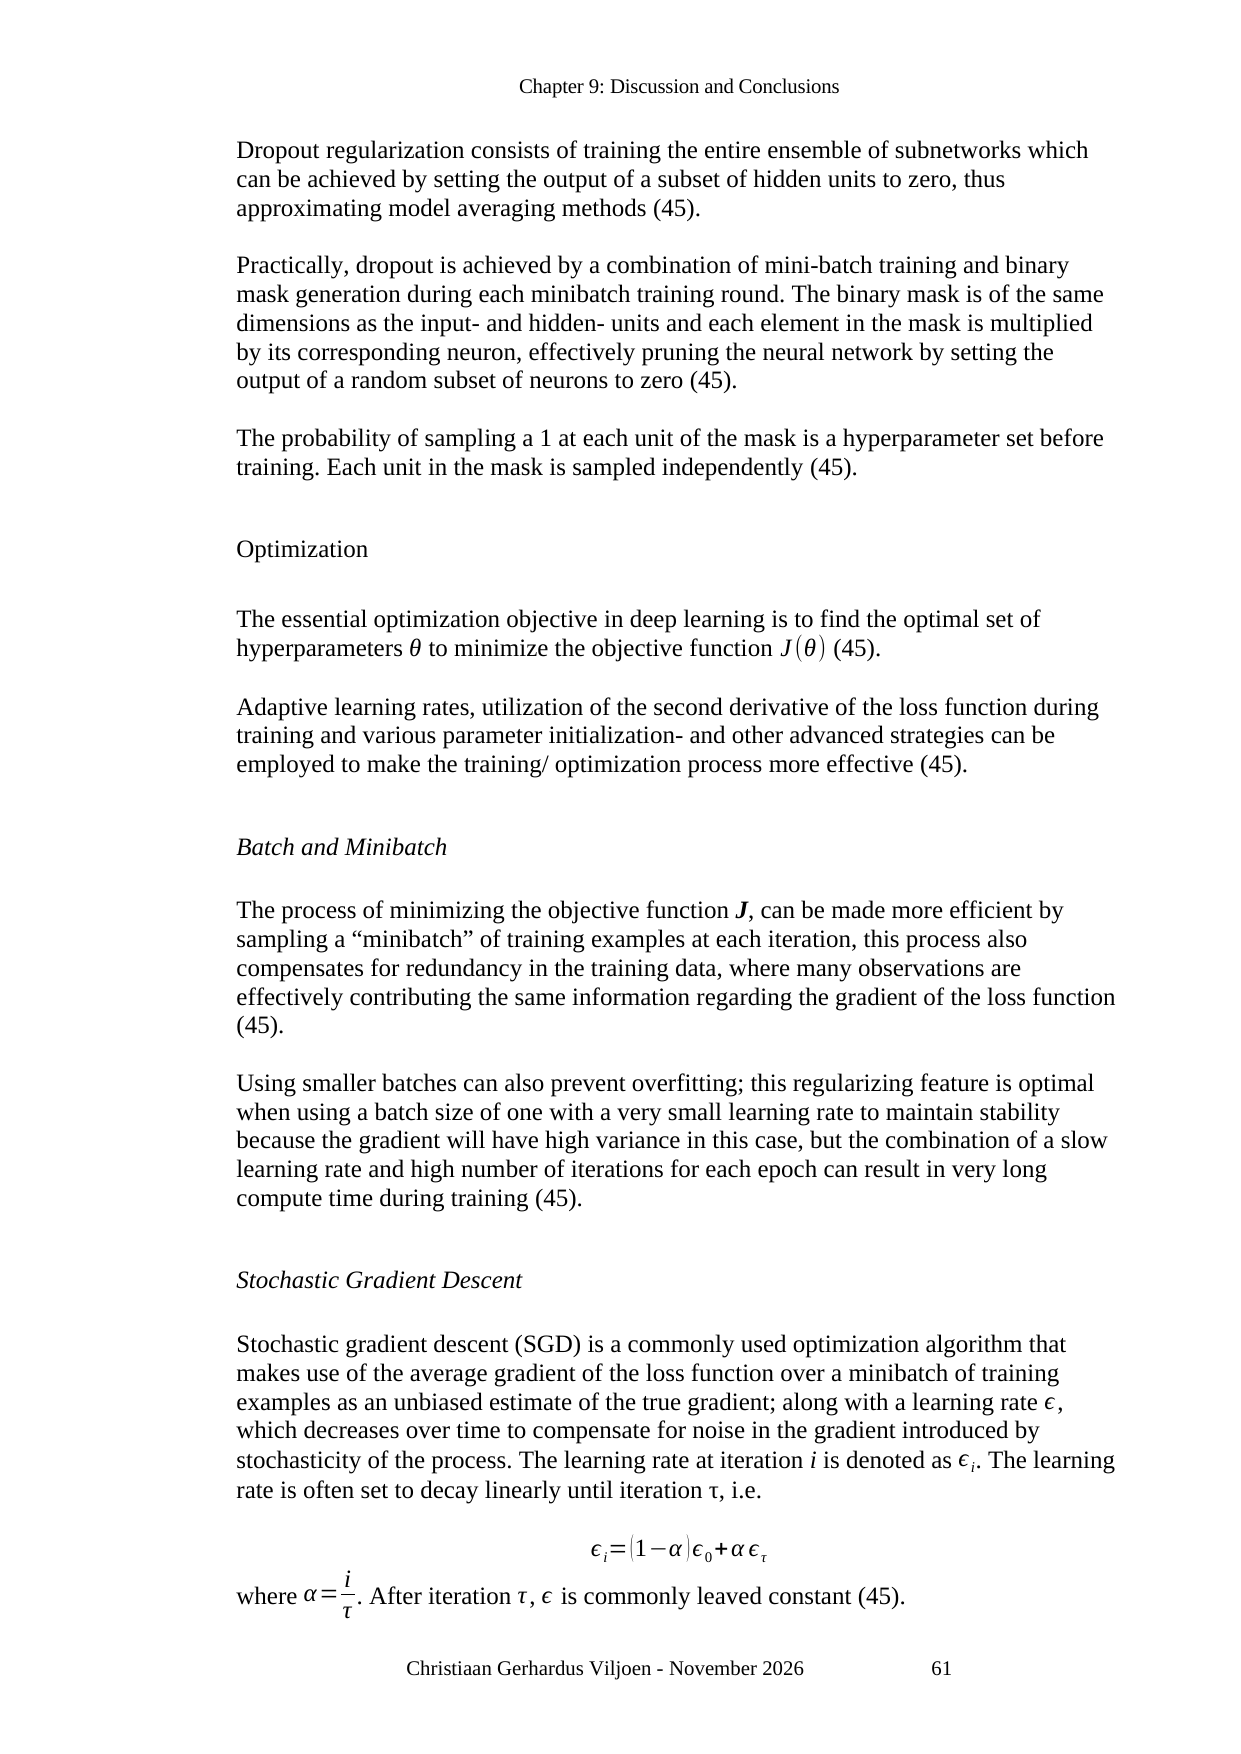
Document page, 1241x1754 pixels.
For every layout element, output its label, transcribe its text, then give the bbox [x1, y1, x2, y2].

subtitle Batch and Minibatch [236, 832, 1122, 860]
text The probability of sampling a 1 at each unit of the mask is a hyperparameter set before training. Each unit in the mask is sampled independently . [236, 423, 1122, 480]
text Adaptive learning rates, utilization of the second derivative of the loss function during training and various parameter initialization- and other advanced strategies can be employed to make the training/ optimization process more effective . [236, 692, 1122, 778]
subtitle Optimization [236, 534, 1122, 563]
text The process of minimizing the objective function J, can be made more efficient by sampling a “minibatch” of training examples at each iteration, this process also compensates for redundancy in the training data, where many observations are effectively contributing the same information regarding the gradient of the loss function . [236, 895, 1122, 1039]
subtitle Stochastic Gradient Descent [236, 1265, 1122, 1294]
text Dropout regularization consists of training the entire ensemble of subnetworks which can be achieved by setting the output of a subset of hidden units to zero, thus approximating model averaging methods . [236, 135, 1122, 222]
text Using smaller batches can also prevent overfitting; this regularizing feature is optimal when using a batch size of one with a very small learning rate to maintain stability because the gradient will have high variance in this case, but the combination of a slow learning rate and high number of iterations for each epoch can result in very long compute time during training . [236, 1068, 1122, 1212]
text where . After iteration , is commonly leaved constant . [236, 1566, 1122, 1625]
text The essential optimization objective in deep learning is to find the optimal set of hyperparameters to minimize the objective function . [236, 604, 1122, 663]
text Stochastic gradient descent (SGD) is a commonly used optimization algorithm that makes use of the average gradient of the loss function over a minibatch of training examples as an unbiased estimate of the true gradient; along with a learning rate , which decreases over time to compensate for noise in the gradient introduced by stochasticity of the process. The learning rate at iteration i is denoted as . The learning rate is often set to decay linearly until iteration τ, i.e. [236, 1329, 1122, 1504]
text Practically, dropout is achieved by a combination of mini-batch training and binary mask generation during each minibatch training round. The binary mask is of the same dimensions as the input- and hidden- units and each element in the mask is multiplied by its corresponding neuron, effectively pruning the neural network by setting the output of a random subset of neurons to zero . [236, 250, 1122, 394]
